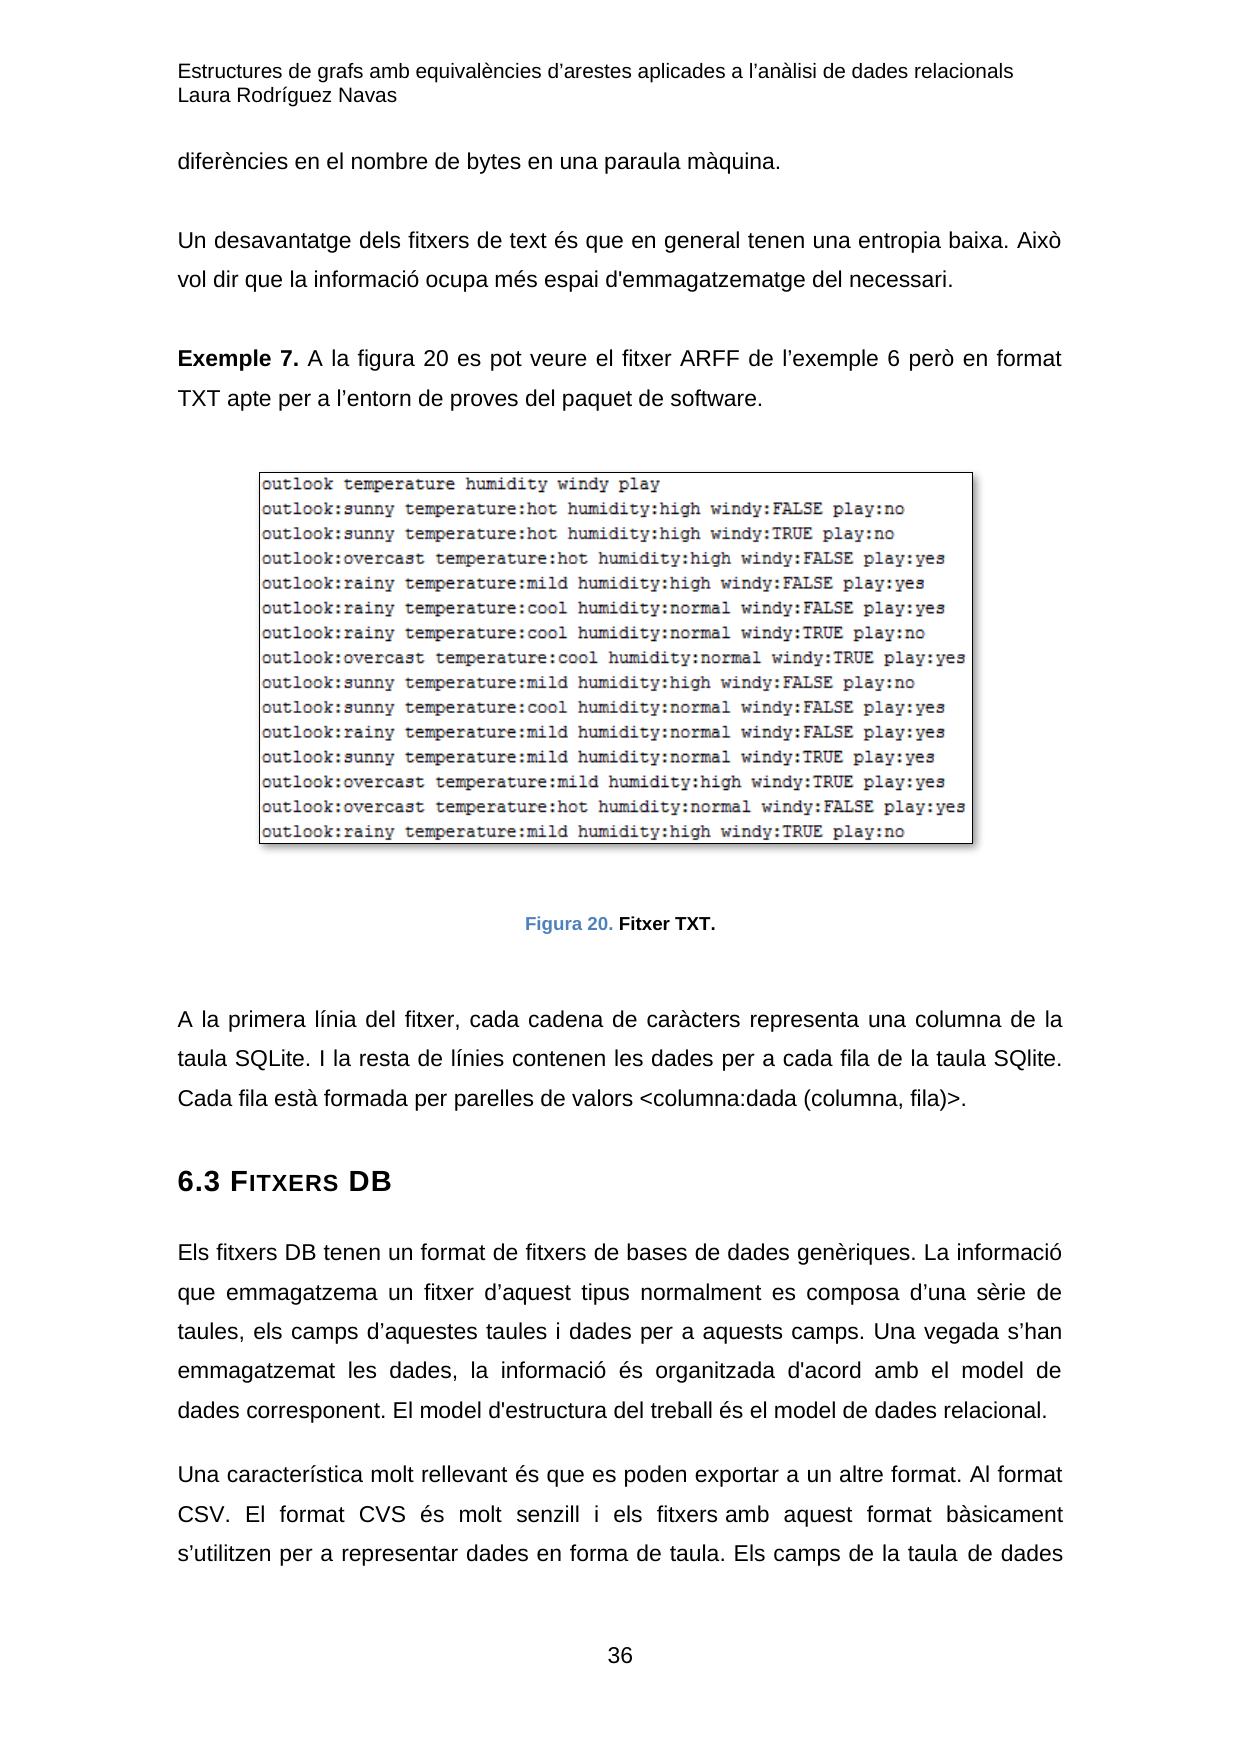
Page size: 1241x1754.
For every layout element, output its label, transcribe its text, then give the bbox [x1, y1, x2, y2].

text Els fitxers DB tenen un format de fitxers de bases de dades genèriques. La informació que emmagatzema un fitxer d’aquest tipus normalment es composa d’una sèrie de taules, els camps d’aquestes taules i dades per a aquests camps. Una vegada s’han emmagatzemat les dades, la informació és organitzada d'acord amb el model de dades corresponent. El model d'estructura del treball és el model de dades relacional. [177, 1239, 1063, 1423]
subtitle 6.3 Fitxers DB [177, 1164, 1063, 1197]
picture [260, 473, 972, 843]
text Un desavantatge dels fitxers de text és que en general tenen una entropia baixa. Això vol dir que la informació ocupa més espai d'emmagatzematge del necessari. [177, 227, 1063, 292]
text A la primera línia del fitxer, cada cadena de caràcters representa una columna de la taula SQLite. I la resta de línies contenen les dades per a cada fila de la taula SQlite. Cada fila està formada per parelles de valors <columna:dada (columna, fila)>. [177, 1006, 1063, 1111]
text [177, 148, 1063, 174]
text Exemple 7. A la figura 20 es pot veure el fitxer ARFF de l’exemple 6 però en format TXT apte per a l’entorn de proves del paquet de software. [177, 345, 1063, 411]
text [177, 1461, 1063, 1567]
text Figura 20. Fitxer TXT. [177, 913, 1063, 935]
